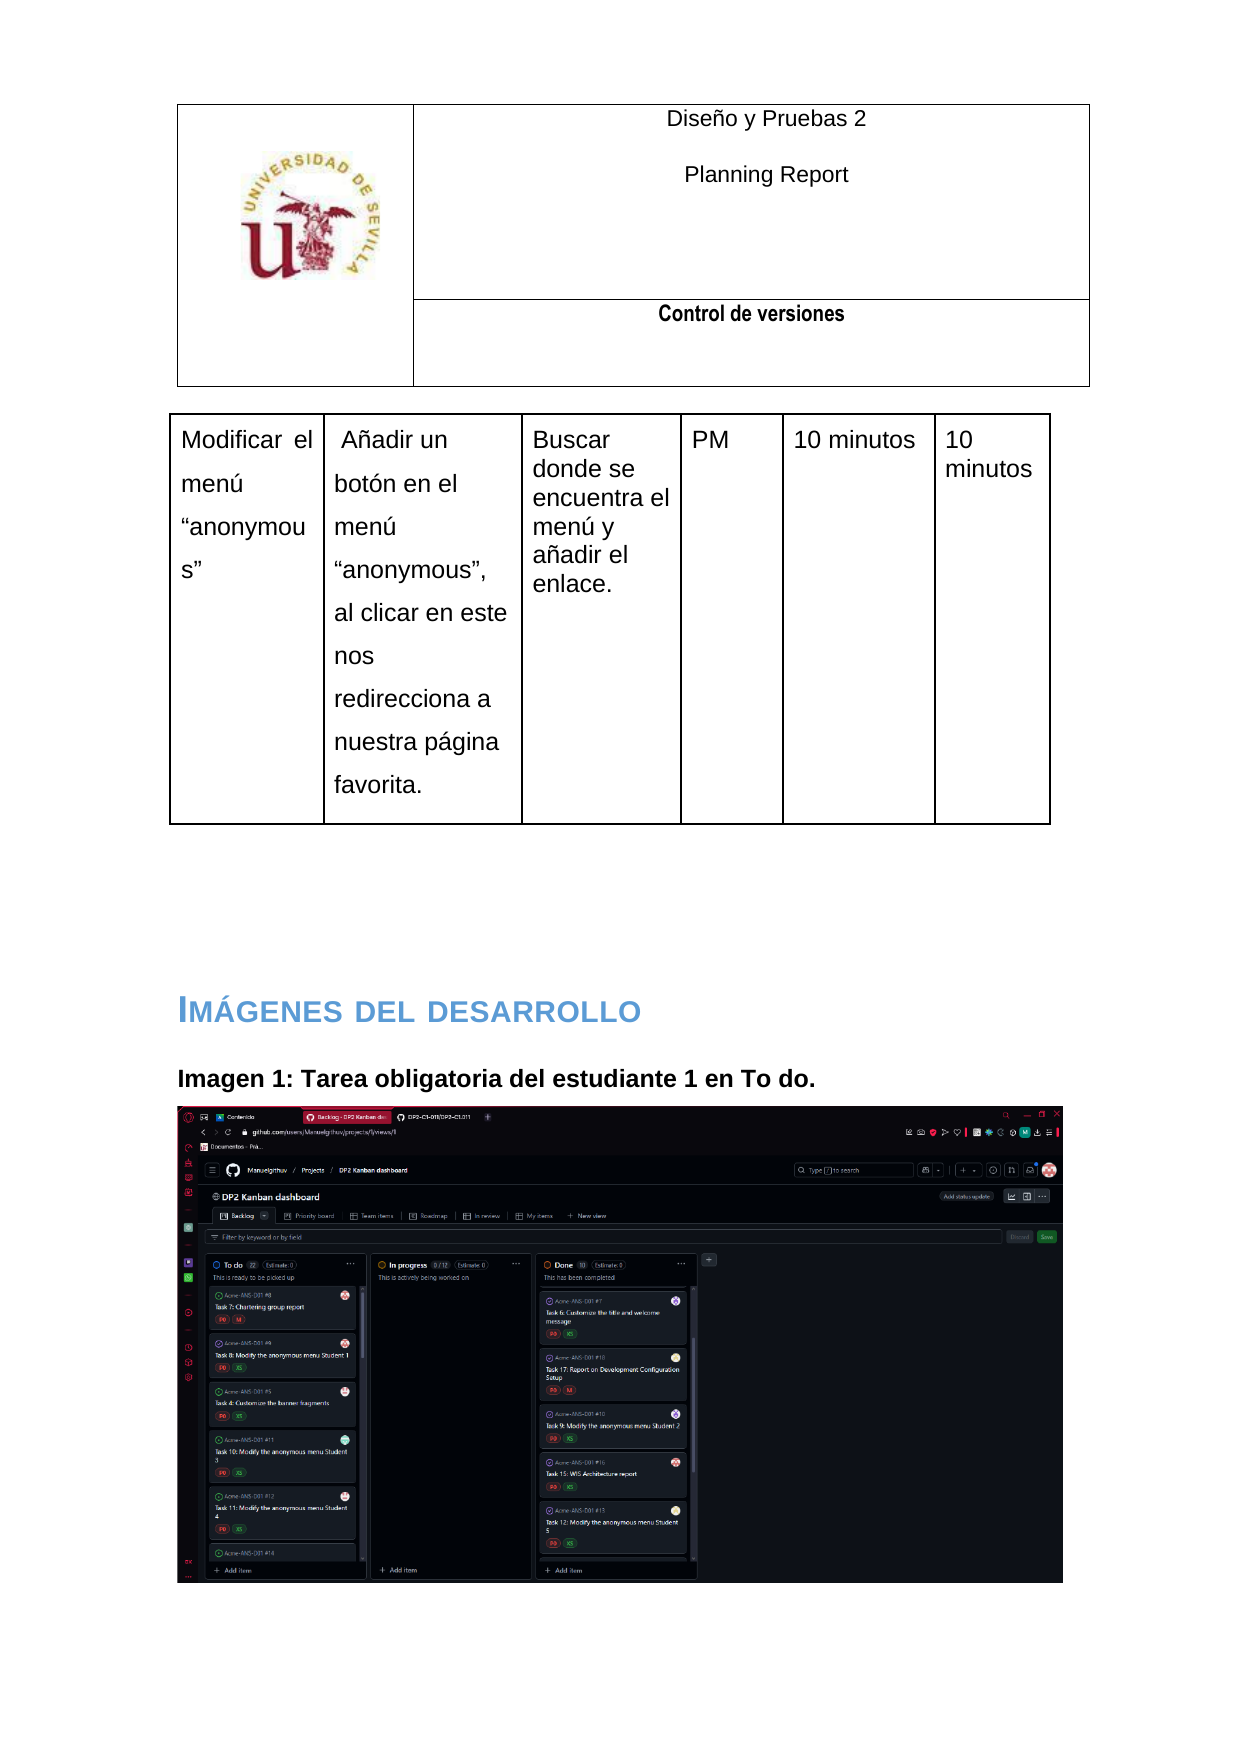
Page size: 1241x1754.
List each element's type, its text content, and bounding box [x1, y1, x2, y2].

table_cell PM [682, 415, 782, 823]
text Imagen 1: Tarea obligatoria del estudiante 1 en To do. [177, 1064, 1063, 1106]
table_cell Buscar donde se encuentra el menú y añadir el enlace. [523, 415, 680, 823]
subtitle Imágenes del desarrollo [177, 987, 1063, 1030]
table_cell Modificar el menú “anonymous” [171, 415, 323, 823]
picture [240, 151, 381, 280]
table_cell 10 minutos [784, 415, 934, 823]
table_cell Añadir un botón en el menú “anonymous”, al clicar en este nos redirecciona a nuestra página favorita. [325, 415, 521, 823]
picture [177, 1106, 1063, 1583]
table_cell 10 minutos [936, 415, 1049, 823]
